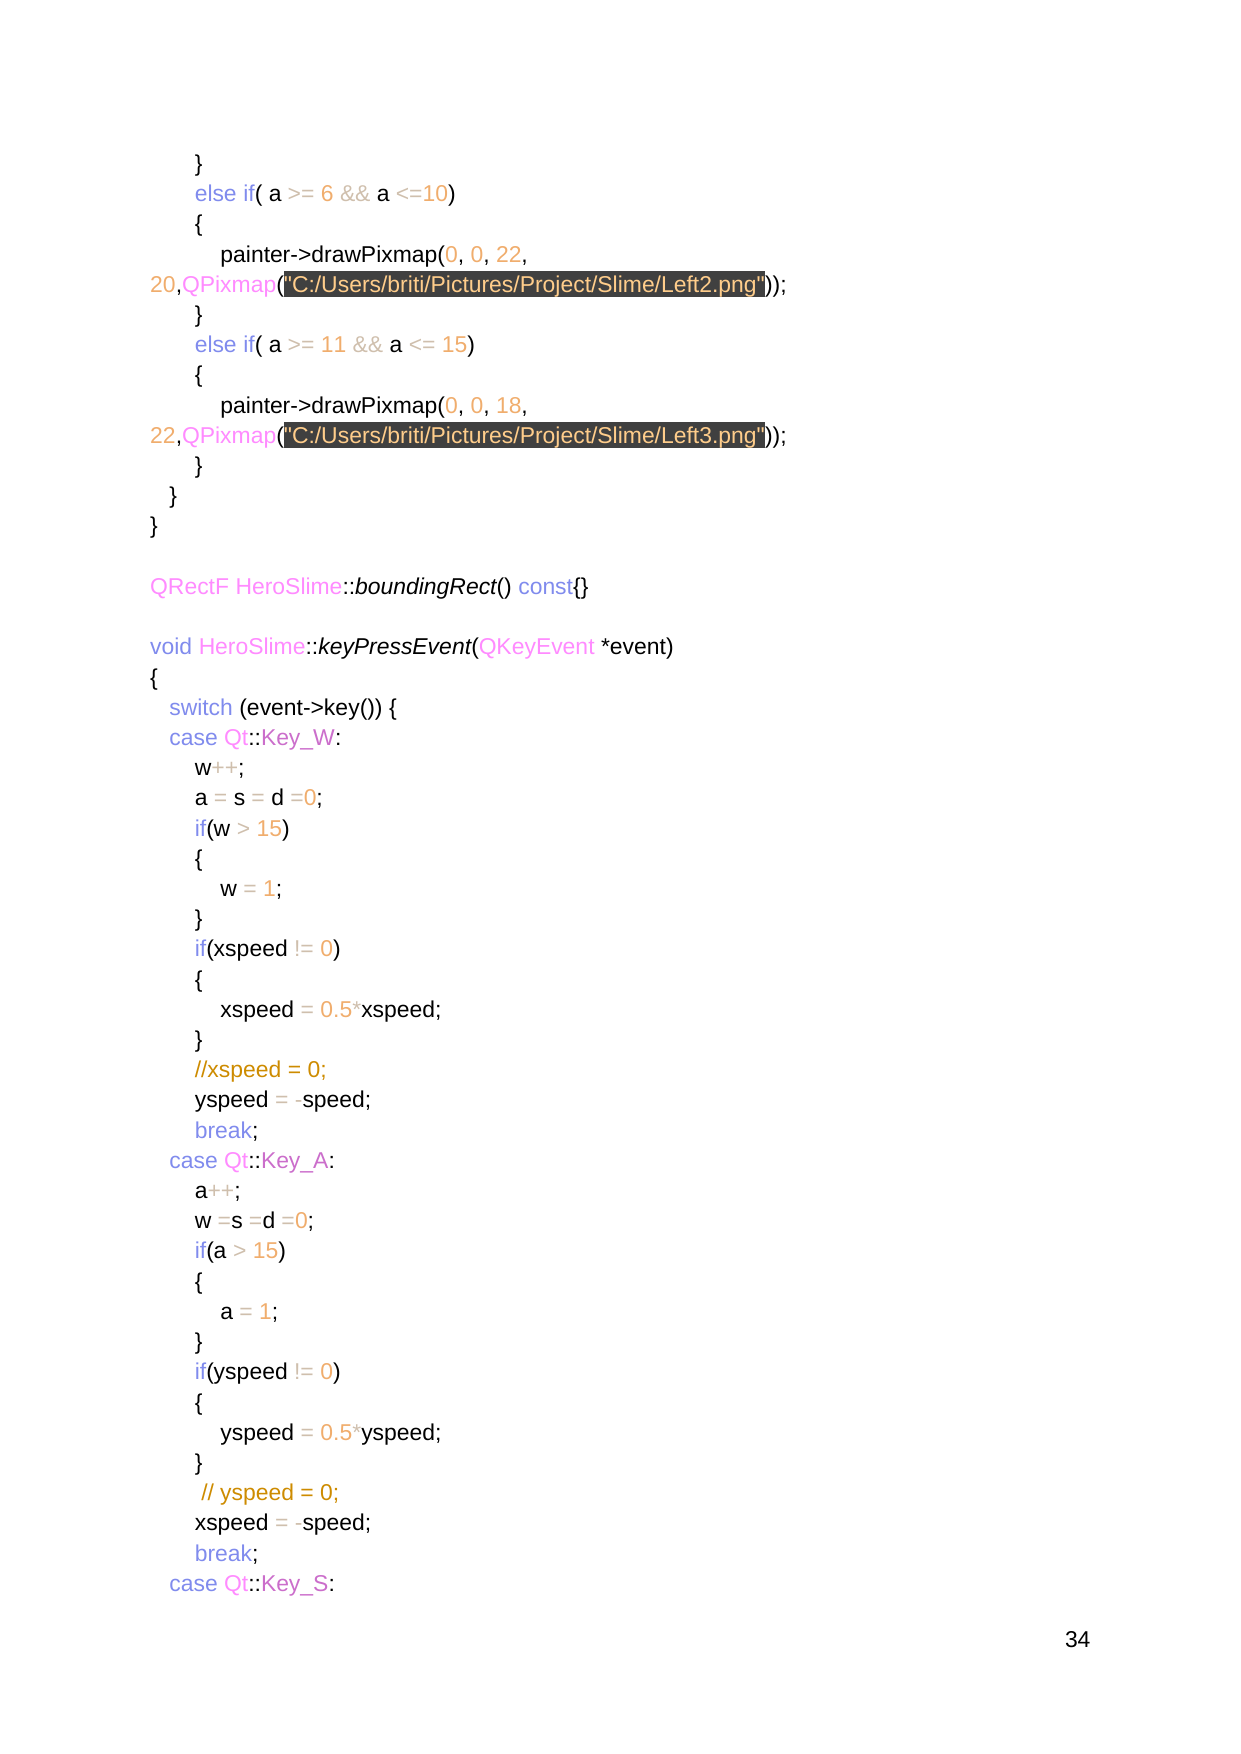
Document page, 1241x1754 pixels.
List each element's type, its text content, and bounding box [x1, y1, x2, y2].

text { [150, 966, 1090, 992]
text w =s =d =0; [150, 1207, 1090, 1234]
text // yspeed = 0; [150, 1479, 1090, 1506]
text } [150, 301, 1090, 327]
text if(yspeed != 0) [150, 1358, 1090, 1385]
text a = 1; [150, 1298, 1090, 1324]
text { [150, 845, 1090, 871]
text { [150, 1388, 1090, 1415]
text break; [150, 1539, 1090, 1566]
text else if( a >= 6 && a <=10) [150, 180, 1090, 207]
text painter->drawPixmap(0, 0, 22, 20,QPixmap("C:/Users/briti/Pictures/Project/Slime/Left2.png")); [150, 241, 1090, 297]
text { [150, 1268, 1090, 1294]
text a++; [150, 1177, 1090, 1203]
text } [150, 512, 1090, 539]
text case Qt::Key_A: [150, 1147, 1090, 1173]
text { [150, 663, 1090, 690]
text w = 1; [150, 875, 1090, 901]
text if(w > 15) [150, 814, 1090, 841]
text case Qt::Key_S: [150, 1570, 1090, 1596]
text } [150, 1449, 1090, 1475]
text yspeed = -speed; [150, 1086, 1090, 1113]
text { [150, 210, 1090, 237]
text case Qt::Key_W: [150, 724, 1090, 750]
text xspeed = 0.5*xspeed; [150, 996, 1090, 1022]
text yspeed = 0.5*yspeed; [150, 1419, 1090, 1445]
text break; [150, 1117, 1090, 1143]
text w++; [150, 754, 1090, 781]
text switch (event->key()) { [150, 694, 1090, 720]
text if(xspeed != 0) [150, 935, 1090, 962]
text //xspeed = 0; [150, 1056, 1090, 1083]
text QRectF HeroSlime::boundingRect() const{} [150, 573, 1090, 599]
text } [150, 482, 1090, 509]
text } [150, 1026, 1090, 1052]
text else if( a >= 11 && a <= 15) [150, 331, 1090, 358]
text } [150, 452, 1090, 478]
text { [150, 361, 1090, 388]
text a = s = d =0; [150, 784, 1090, 811]
text } [150, 1328, 1090, 1354]
text void HeroSlime::keyPressEvent(QKeyEvent *event) [150, 633, 1090, 660]
text } [150, 150, 1090, 176]
text } [150, 905, 1090, 932]
text if(a > 15) [150, 1237, 1090, 1264]
text xspeed = -speed; [150, 1509, 1090, 1536]
text painter->drawPixmap(0, 0, 18, 22,QPixmap("C:/Users/briti/Pictures/Project/Slime/Left3.png")); [150, 392, 1090, 448]
